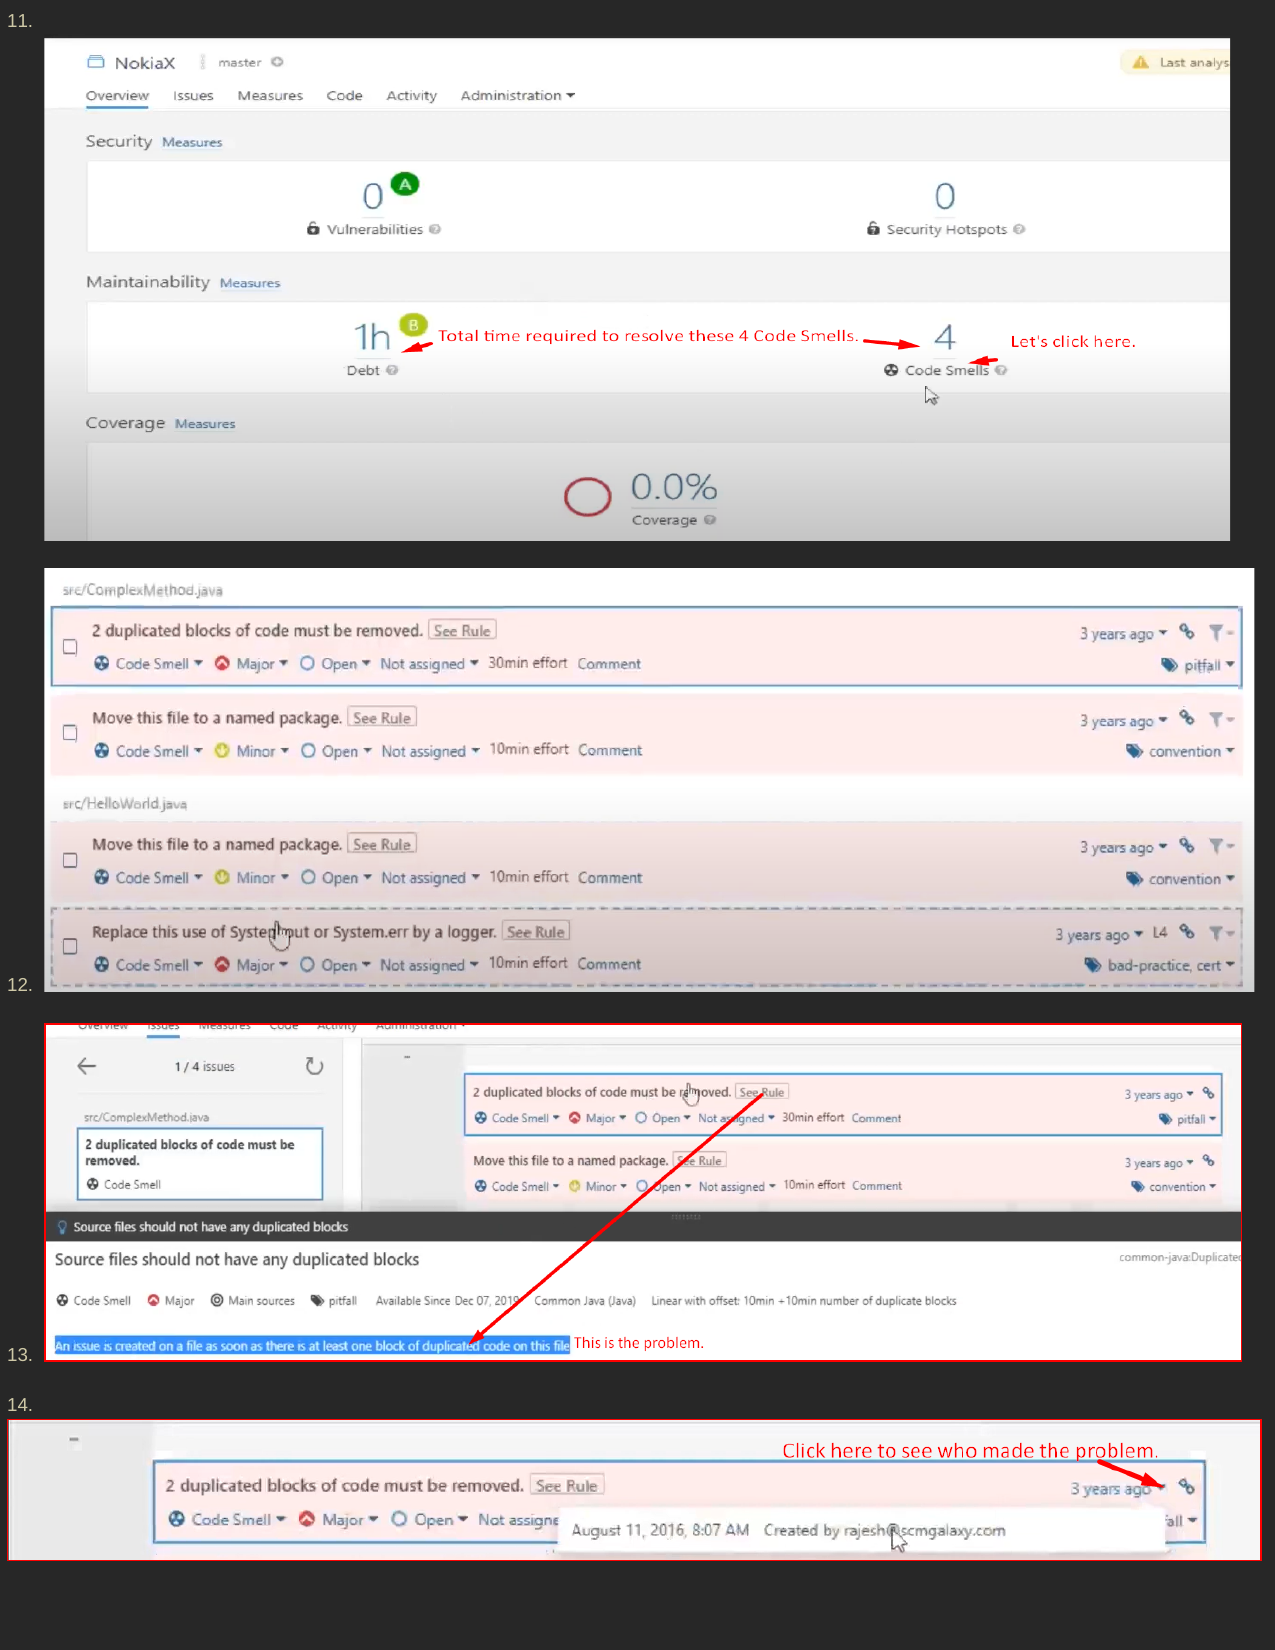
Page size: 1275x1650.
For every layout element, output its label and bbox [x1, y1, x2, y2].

picture [44, 34, 1230, 541]
picture [8, 1420, 1260, 1560]
picture [46, 1025, 1241, 1360]
picture [44, 568, 1255, 992]
